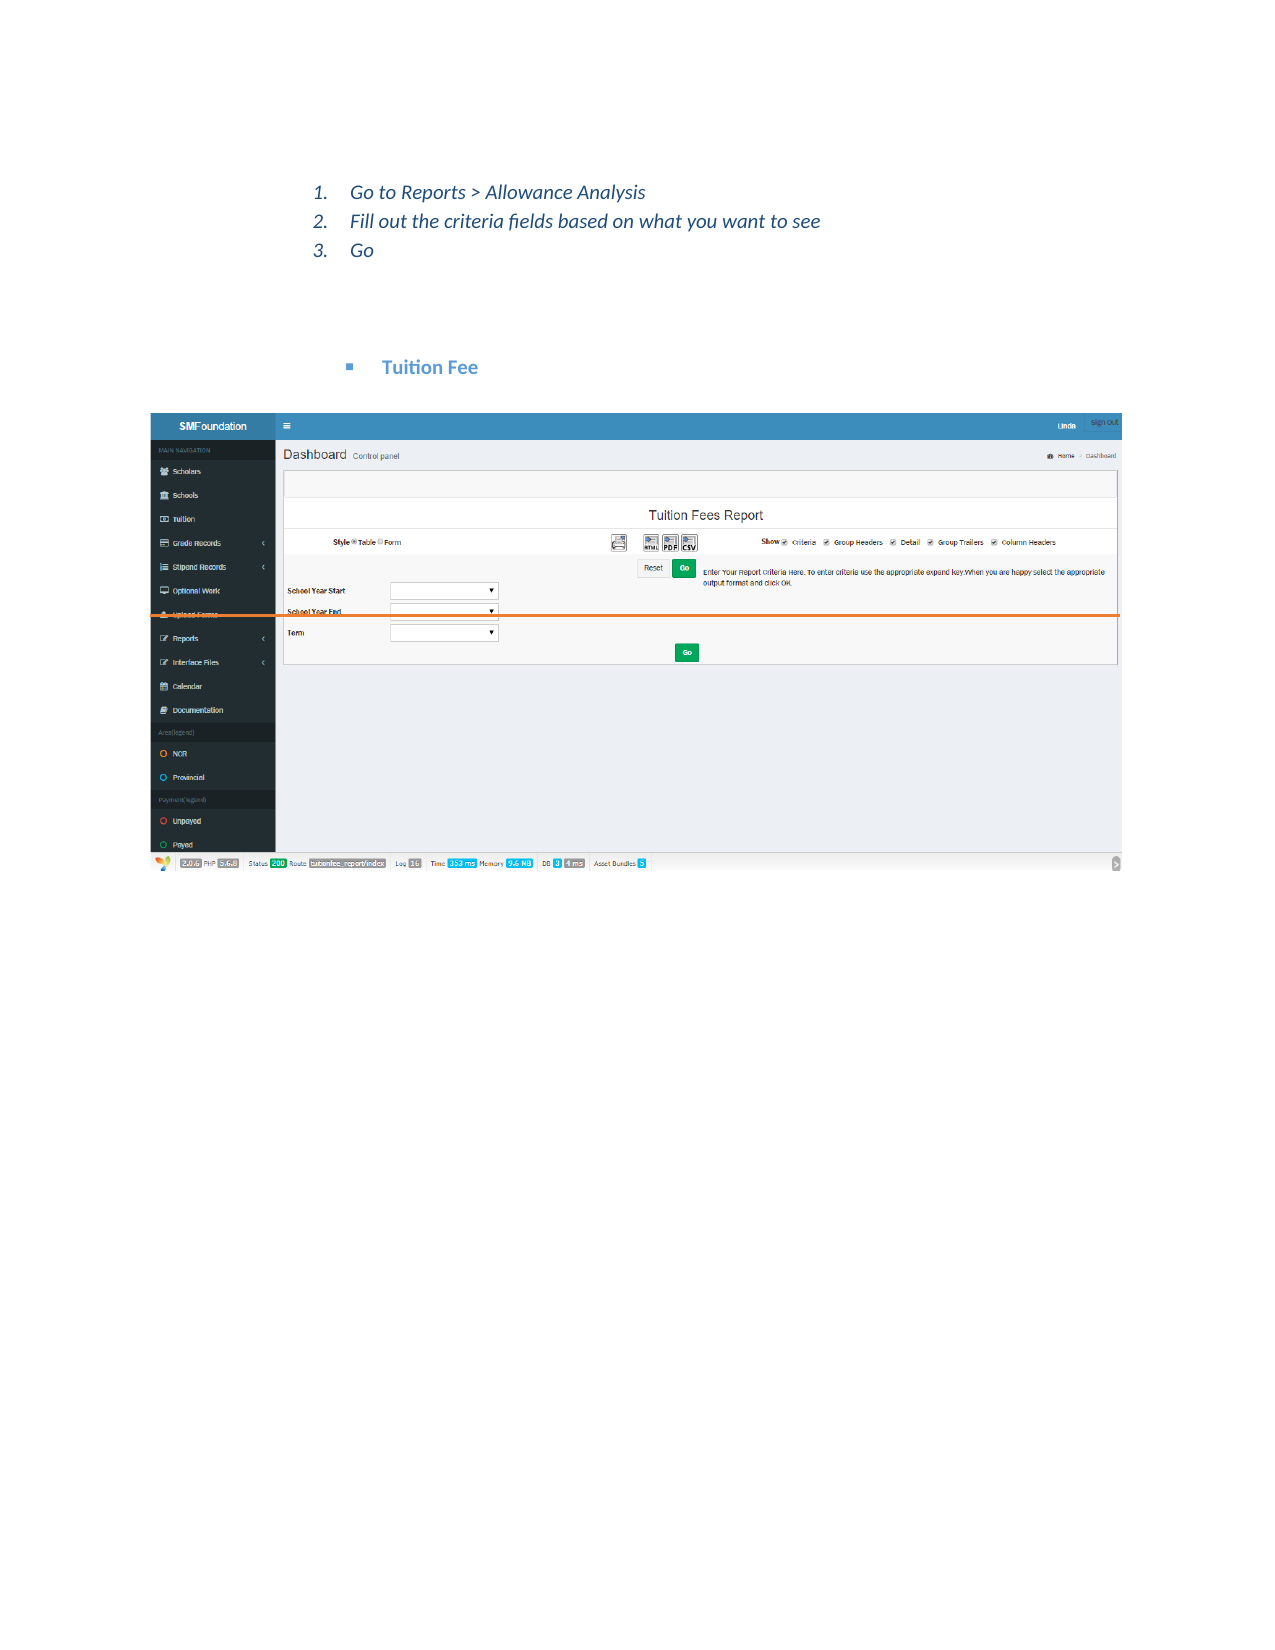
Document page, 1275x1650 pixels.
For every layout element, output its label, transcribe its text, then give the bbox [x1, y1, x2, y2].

list Go to Reports > Allowance Analysis [312, 179, 1125, 204]
picture [150, 413, 1122, 870]
list Tuition Fee [344, 354, 1125, 379]
list Fill out the criteria fields based on what you want to see [312, 208, 1125, 234]
list Go [312, 237, 1125, 263]
